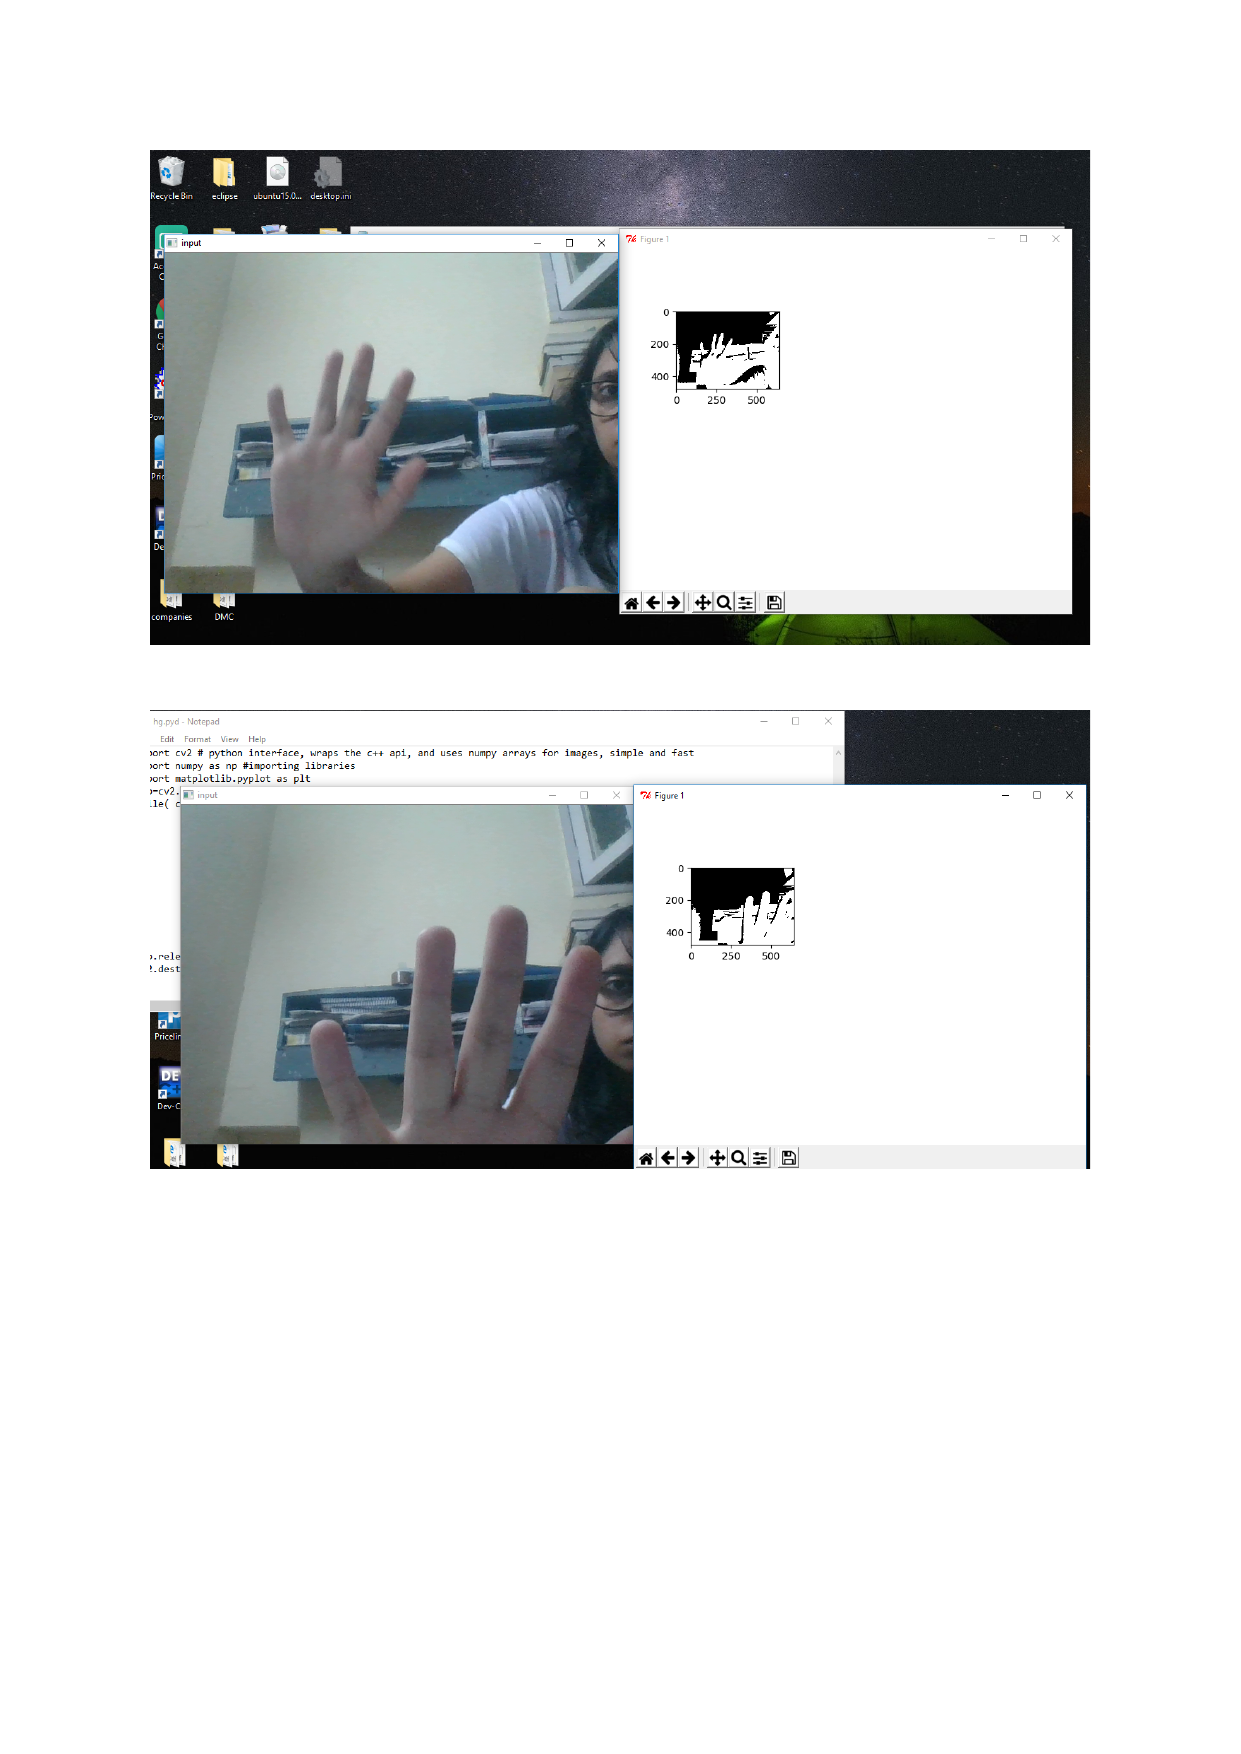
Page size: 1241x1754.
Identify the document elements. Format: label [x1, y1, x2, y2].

picture [150, 150, 1091, 645]
picture [150, 710, 1091, 1169]
